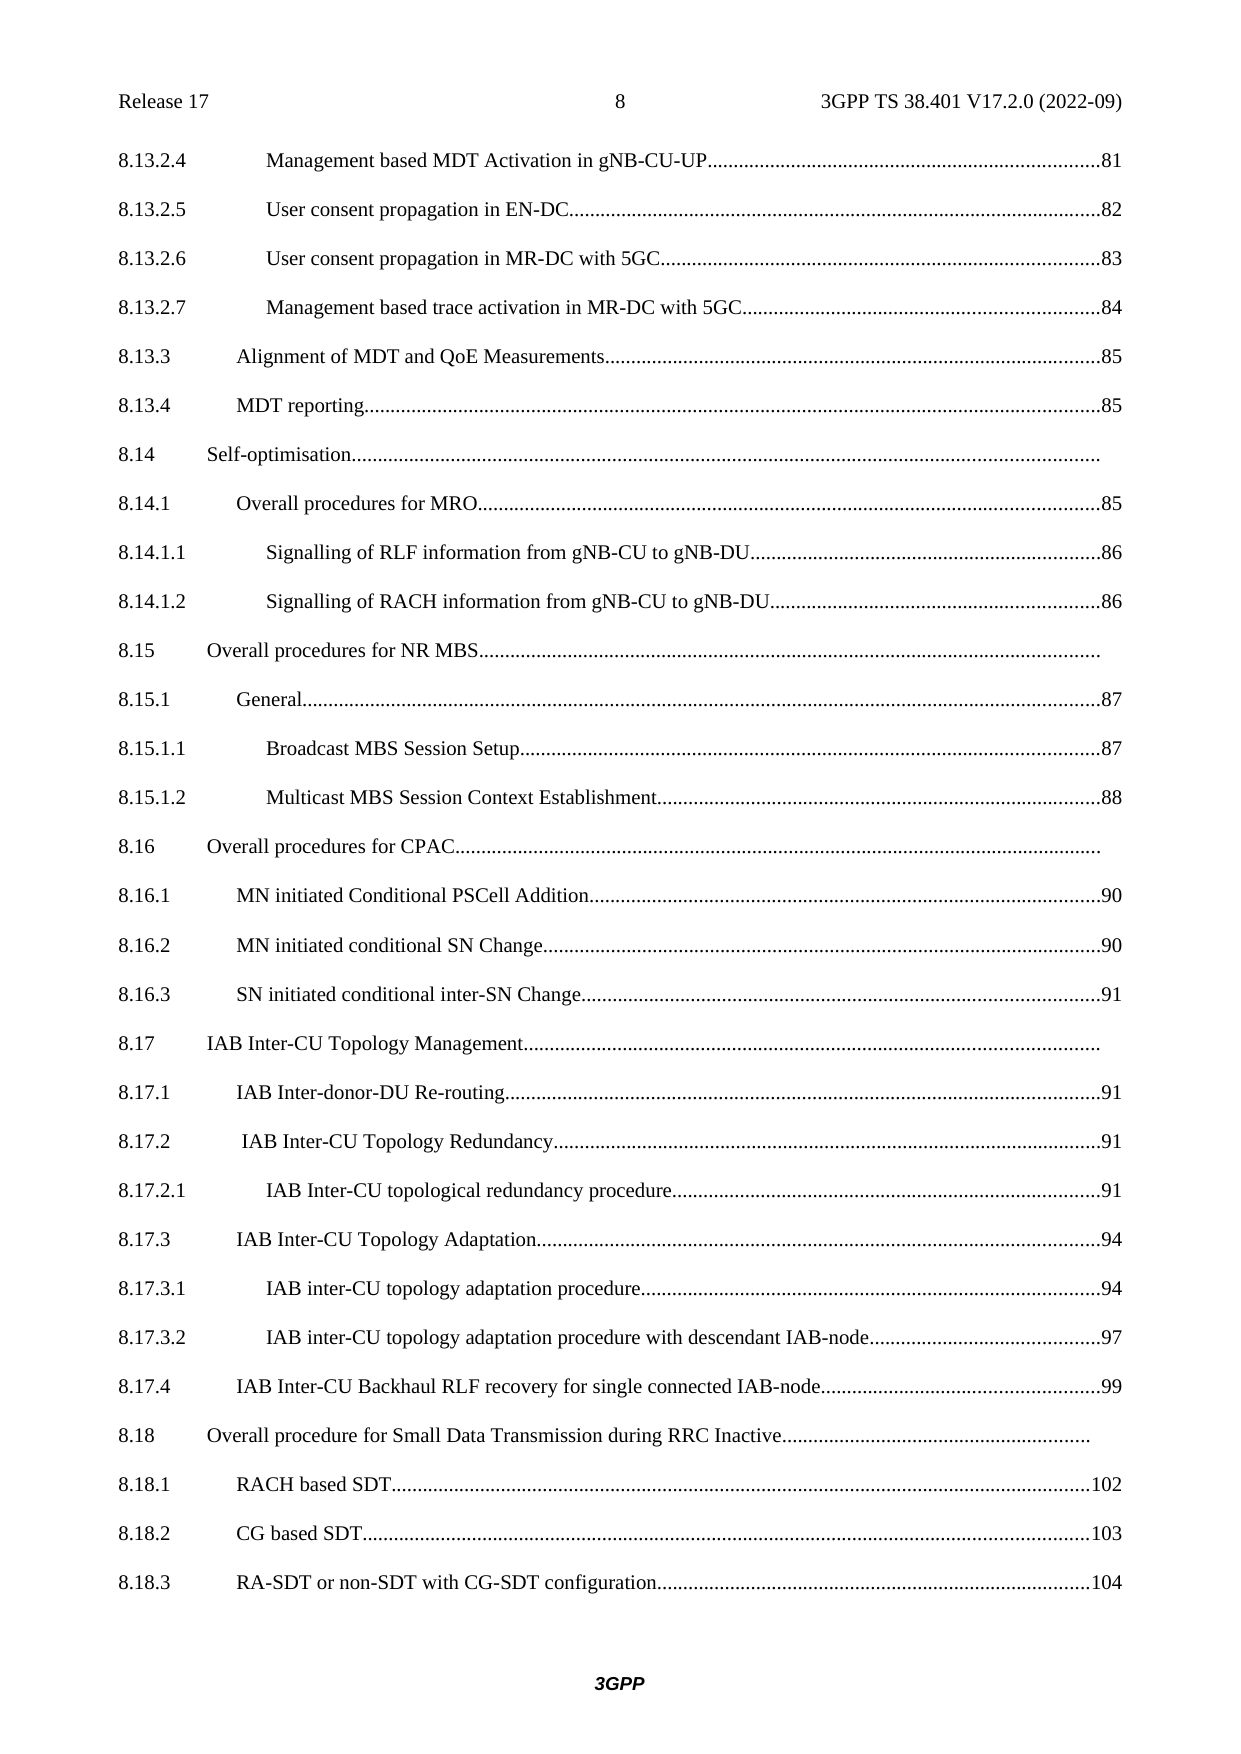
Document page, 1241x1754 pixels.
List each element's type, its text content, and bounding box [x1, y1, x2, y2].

text 8.15.1.2 Multicast MBS Session Context Establishment 88 [118, 785, 1122, 809]
text 8.17.2 IAB Inter-CU Topology Redundancy 91 [118, 1129, 1122, 1153]
text 8.16.2 MN initiated conditional SN Change 90 [118, 932, 1122, 957]
text 8.14.1 Overall procedures for MRO 85 [118, 491, 1122, 515]
text 8.17.4 IAB Inter-CU Backhaul RLF recovery for single connected IAB-node 99 [118, 1374, 1122, 1398]
text 8.14.1.2 Signalling of RACH information from gNB-CU to gNB-DU 86 [118, 589, 1122, 613]
text 8.18.3 RA-SDT or non-SDT with CG-SDT configuration 104 [118, 1570, 1122, 1594]
text 8.17.1 IAB Inter-donor-DU Re-routing 91 [118, 1080, 1122, 1104]
text 8.16 Overall procedures for CPAC 90 [118, 834, 1078, 858]
text 8.13.2.6 User consent propagation in MR-DC with 5GC 83 [118, 246, 1122, 270]
text 8.13.2.5 User consent propagation in EN-DC 82 [118, 197, 1122, 221]
text 8.17.3.1 IAB inter-CU topology adaptation procedure 94 [118, 1276, 1122, 1300]
text 8.16.1 MN initiated Conditional PSCell Addition 90 [118, 883, 1122, 907]
text 8.15.1.1 Broadcast MBS Session Setup 87 [118, 736, 1122, 760]
text 8.14.1.1 Signalling of RLF information from gNB-CU to gNB-DU 86 [118, 540, 1122, 564]
text 8.13.2.4 Management based MDT Activation in gNB-CU-UP 81 [118, 147, 1122, 172]
text 8.18.1 RACH based SDT 102 [118, 1472, 1122, 1496]
text 8.17.3.2 IAB inter-CU topology adaptation procedure with descendant IAB-node 97 [118, 1325, 1122, 1349]
text 8.18 Overall procedure for Small Data Transmission during RRC Inactive 102 [118, 1423, 1078, 1447]
text 8.13.2.7 Management based trace activation in MR-DC with 5GC 84 [118, 295, 1122, 319]
text 8.17.2.1 IAB Inter-CU topological redundancy procedure 91 [118, 1178, 1122, 1202]
text 8.13.4 MDT reporting 85 [118, 393, 1122, 417]
text 8.13.3 Alignment of MDT and QoE Measurements 85 [118, 344, 1122, 368]
text 8.17 IAB Inter-CU Topology Management 91 [118, 1031, 1078, 1055]
text 8.17.3 IAB Inter-CU Topology Adaptation 94 [118, 1227, 1122, 1251]
text 8.15.1 General 87 [118, 687, 1122, 711]
text 8.14 Self-optimisation 85 [118, 442, 1078, 466]
text 8.15 Overall procedures for NR MBS 87 [118, 638, 1078, 662]
text 8.16.3 SN initiated conditional inter-SN Change 91 [118, 982, 1122, 1006]
text 8.18.2 CG based SDT 103 [118, 1521, 1122, 1545]
